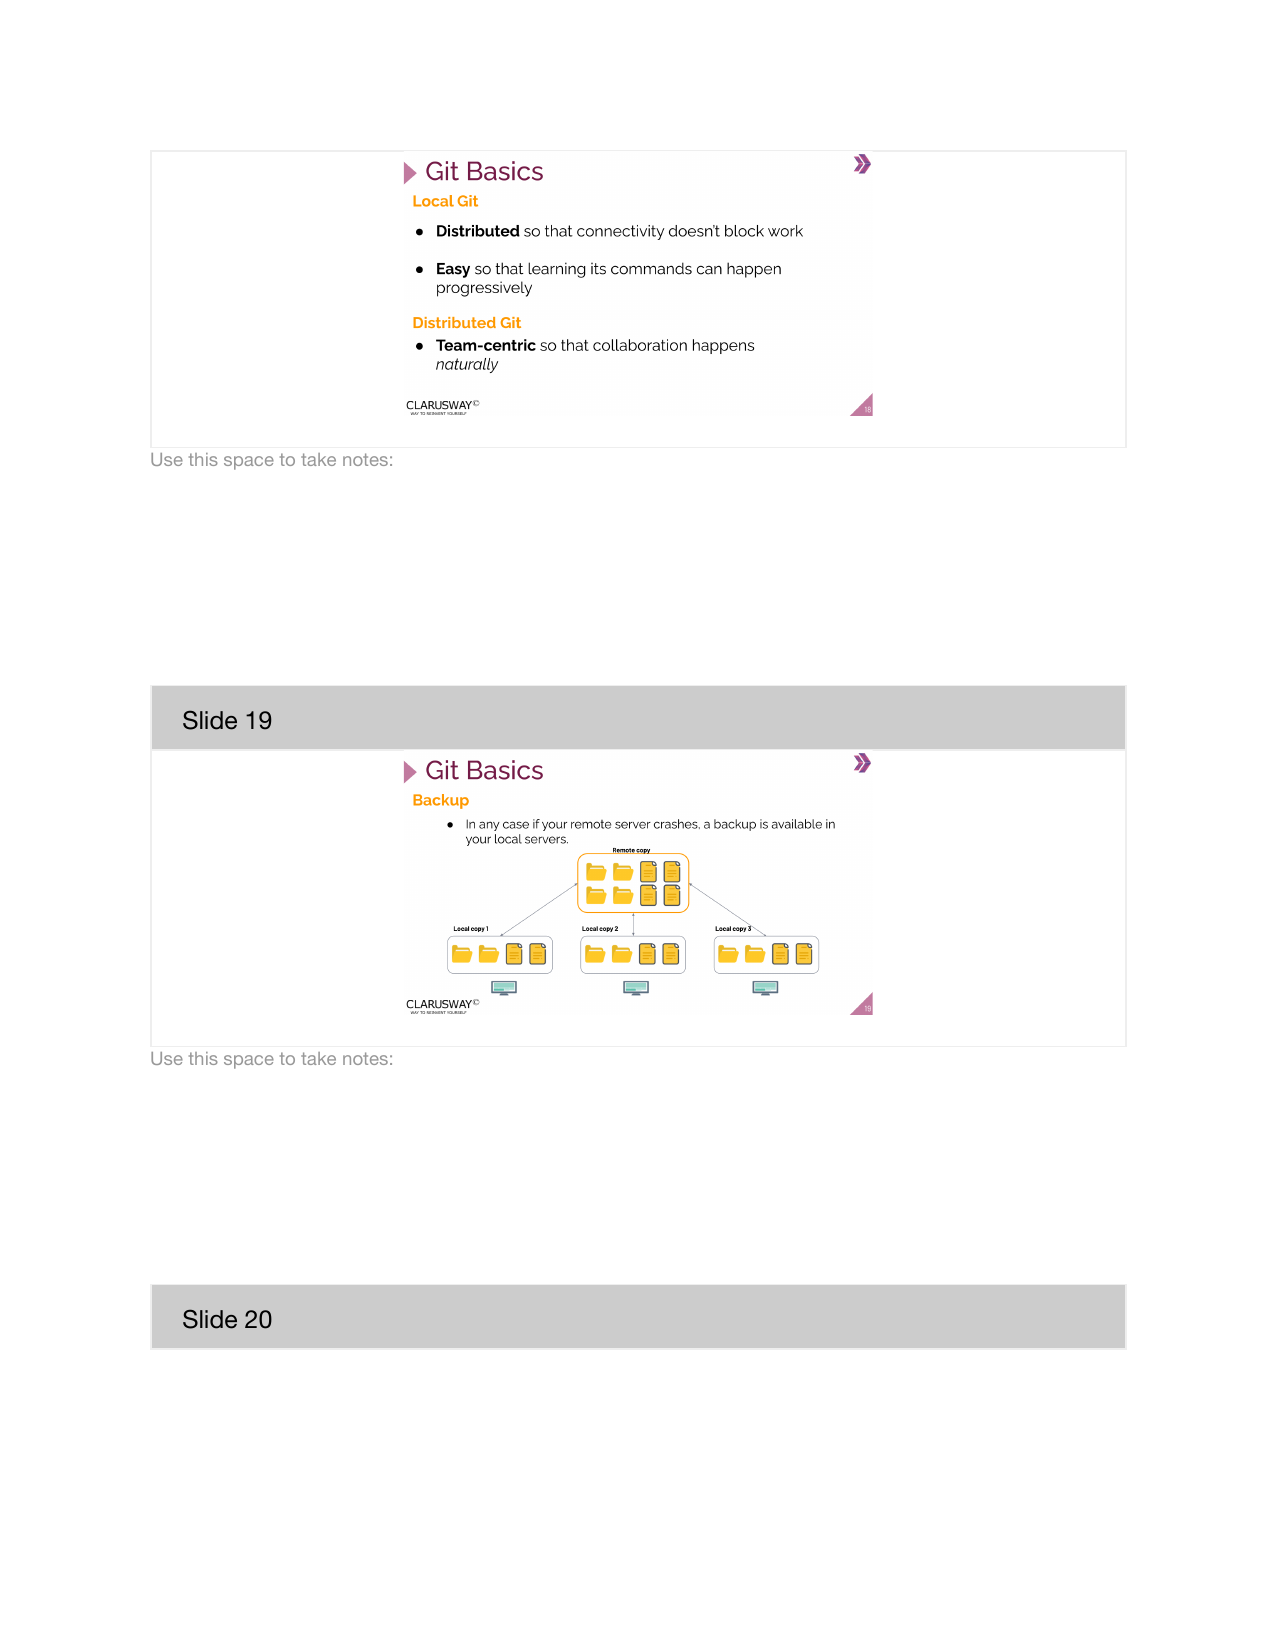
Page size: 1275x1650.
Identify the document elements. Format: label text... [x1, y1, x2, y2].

picture [403, 750, 873, 1015]
table_header Slide 20 [152, 1285, 1125, 1348]
table_cell [152, 152, 1125, 447]
picture [403, 151, 873, 416]
table_header Slide 19 [152, 686, 1125, 749]
text Use this space to take notes: [150, 1047, 1125, 1071]
table_cell [152, 751, 1125, 1046]
text Use this space to take notes: [150, 448, 1125, 472]
